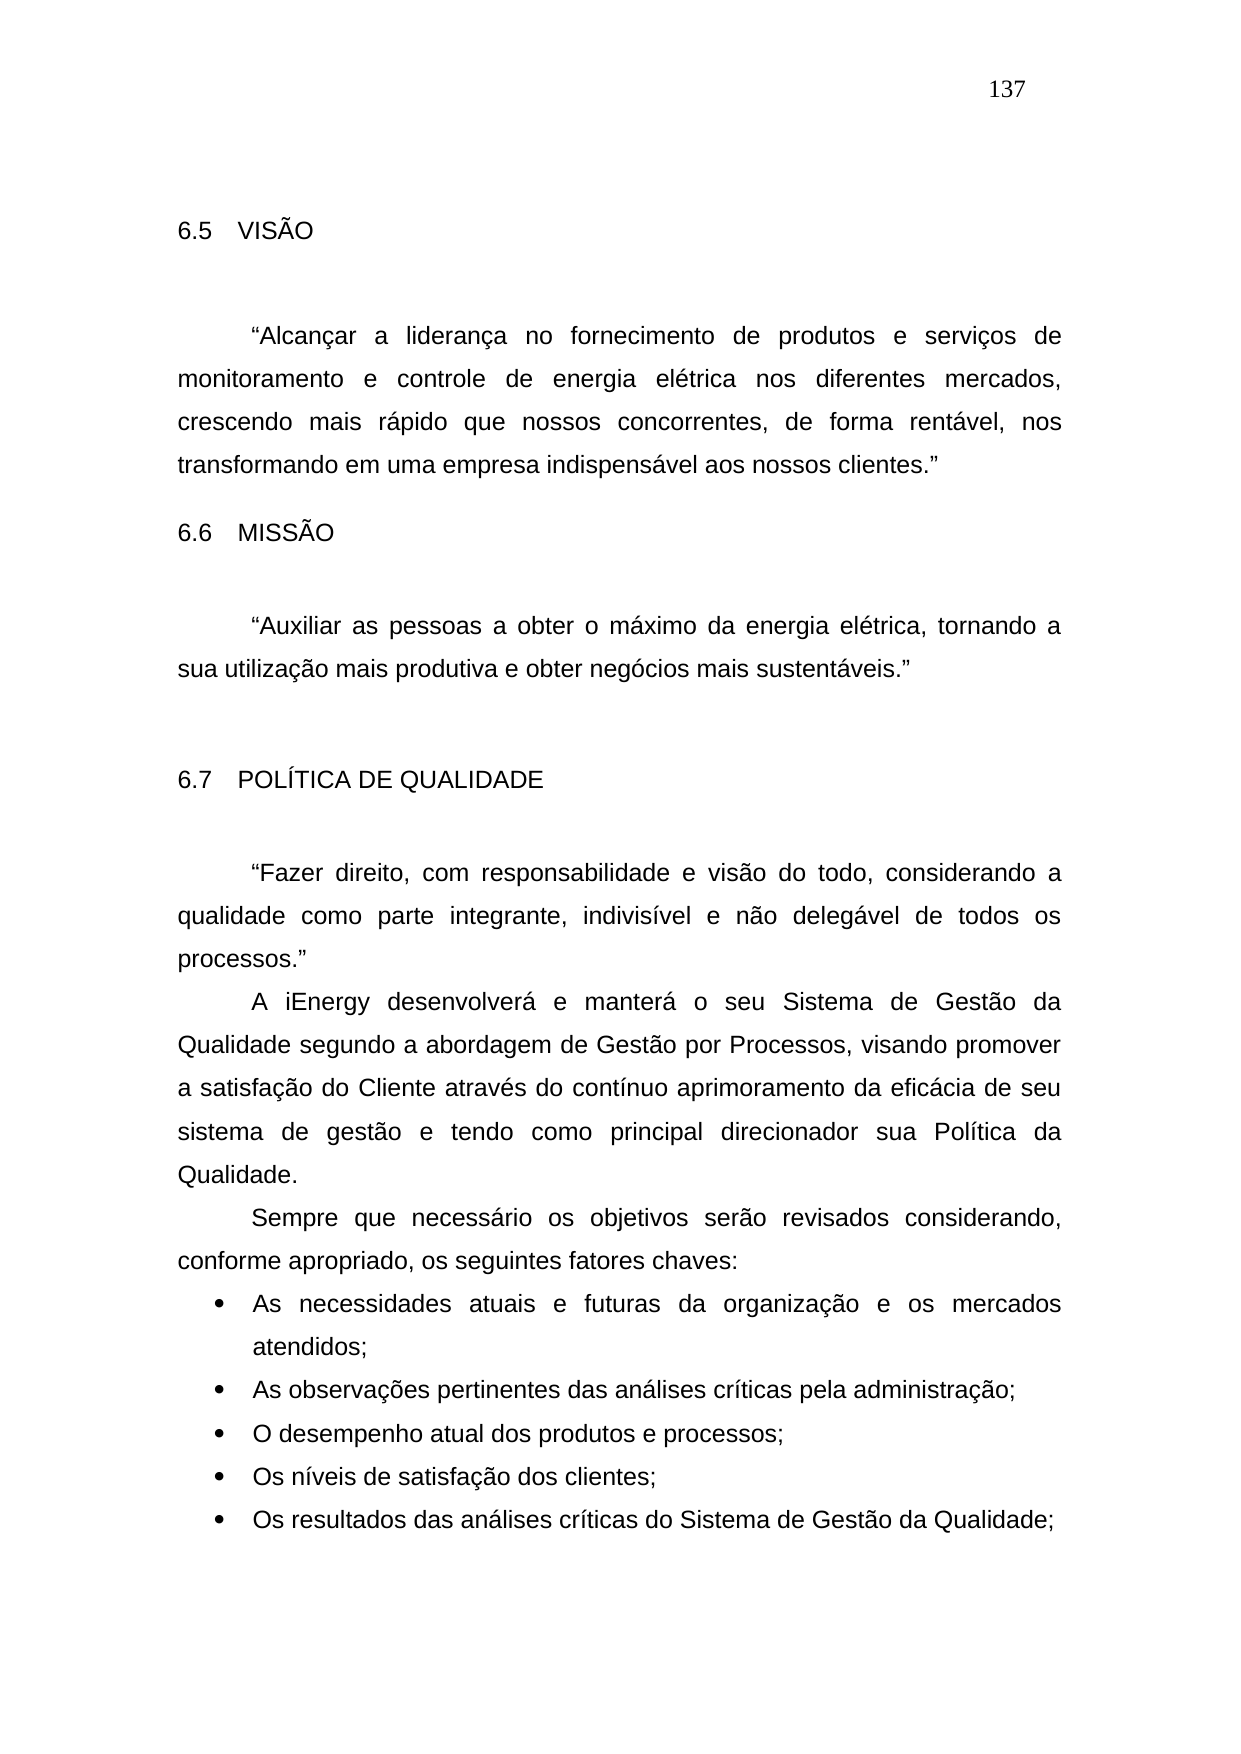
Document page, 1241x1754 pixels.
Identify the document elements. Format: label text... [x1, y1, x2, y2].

text “Auxiliar as pessoas a obter o máximo da energia elétrica, tornando a sua utilização mais produtiva e obter negócios mais sustentáveis.” [177, 611, 1063, 683]
list As necessidades atuais e futuras da organização e os mercados atendidos; [215, 1289, 1063, 1361]
list O desempenho atual dos produtos e processos; [215, 1418, 1063, 1447]
list Os níveis de satisfação dos clientes; [215, 1462, 1063, 1491]
text A iEnergy desenvolverá e manterá o seu Sistema de Gestão da Qualidade segundo a abordagem de Gestão por Processos, visando promover a satisfação do Cliente através do contínuo aprimoramento da eficácia de seu sistema de gestão e tendo como principal direcionador sua Política da Qualidade. [177, 987, 1063, 1188]
list Os resultados das análises críticas do Sistema de Gestão da Qualidade; [215, 1505, 1063, 1534]
list As observações pertinentes das análises críticas pela administração; [215, 1375, 1063, 1404]
subtitle MISSÃO [177, 518, 1063, 547]
text “Alcançar a liderança no fornecimento de produtos e serviços de monitoramento e controle de energia elétrica nos diferentes mercados, crescendo mais rápido que nossos concorrentes, de forma rentável, nos transformando em uma empresa indispensável aos nossos clientes.” [177, 321, 1063, 479]
subtitle VISÃO [177, 216, 1063, 244]
text “Fazer direito, com responsabilidade e visão do todo, considerando a qualidade como parte integrante, indivisível e não delegável de todos os processos.” [177, 858, 1063, 973]
subtitle POLÍTICA DE QUALIDADE [177, 765, 1063, 794]
text Sempre que necessário os objetivos serão revisados considerando, conforme apropriado, os seguintes fatores chaves: [177, 1203, 1063, 1274]
